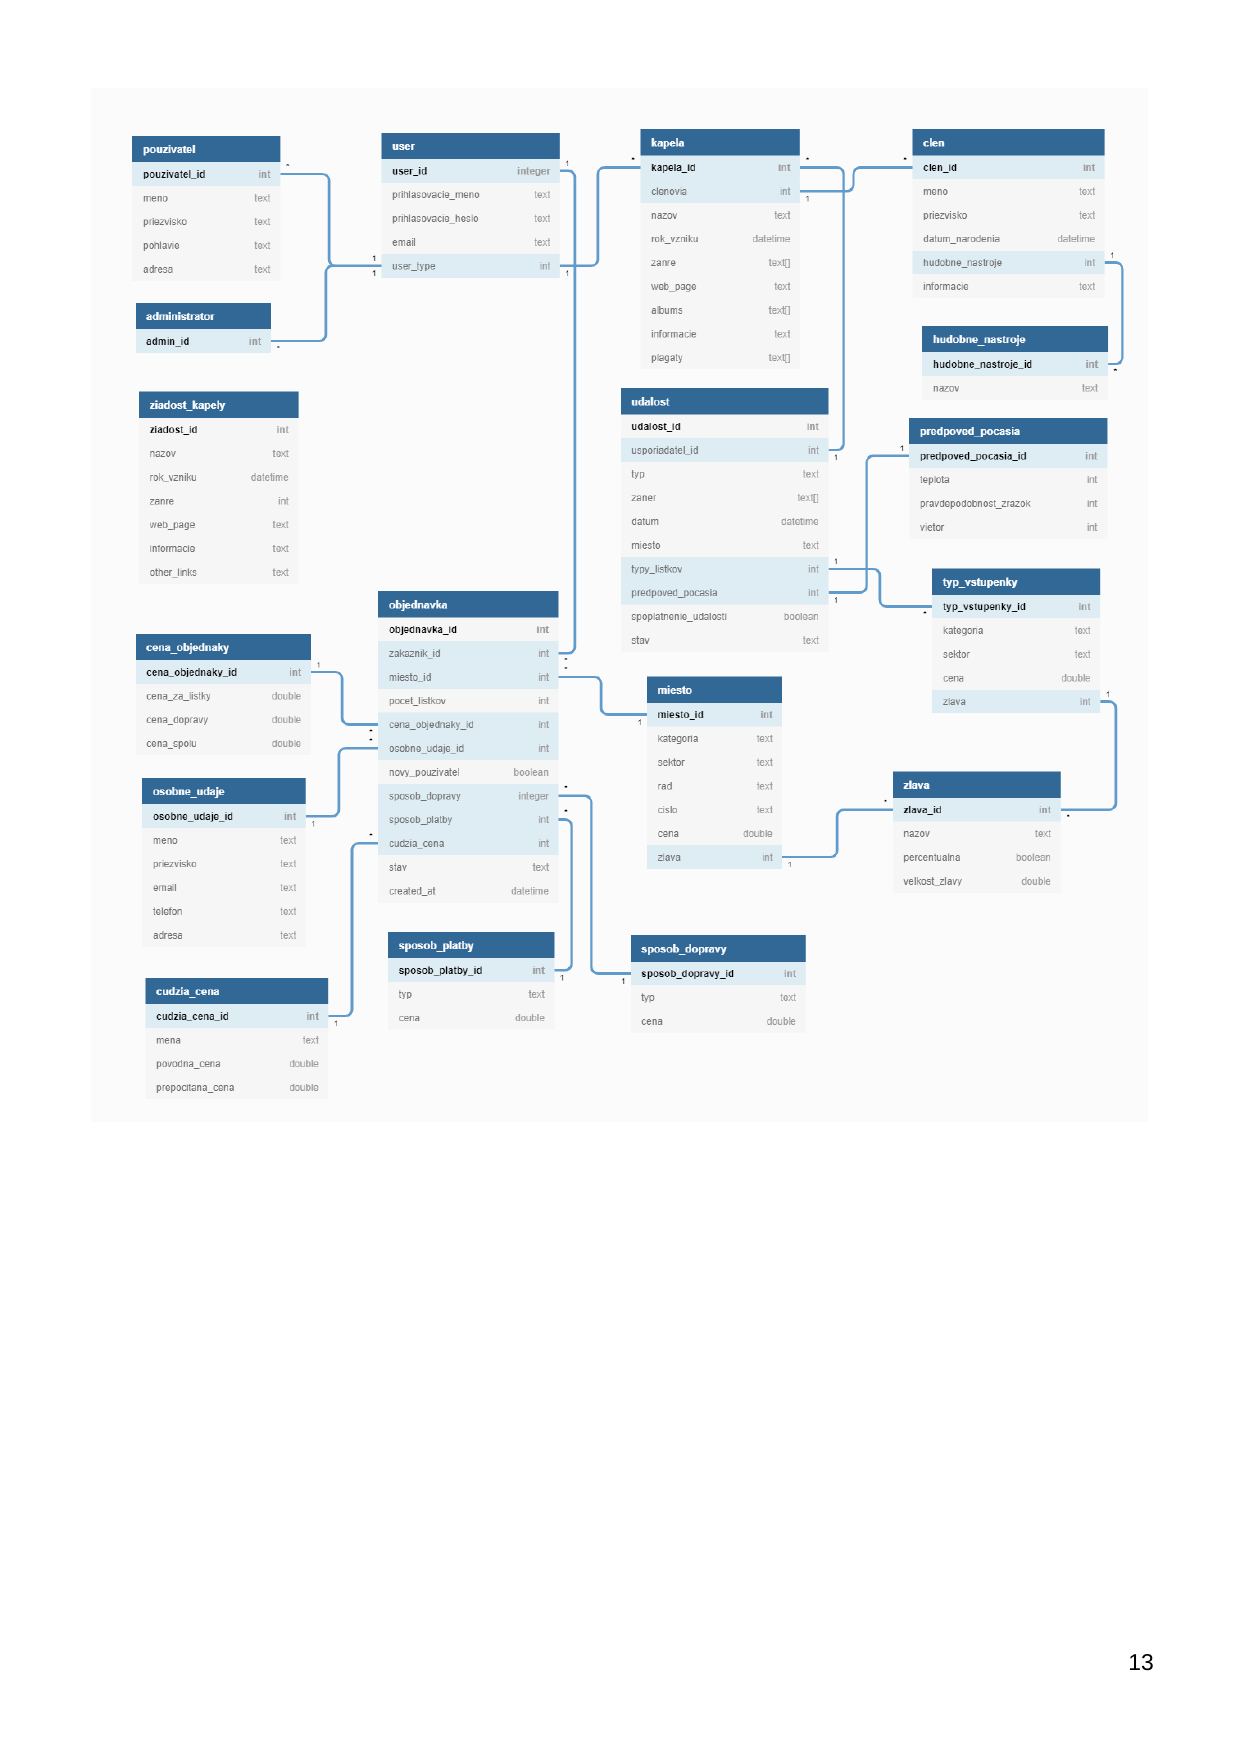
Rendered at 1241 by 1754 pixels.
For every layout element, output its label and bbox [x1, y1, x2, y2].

picture [91, 88, 1149, 1122]
